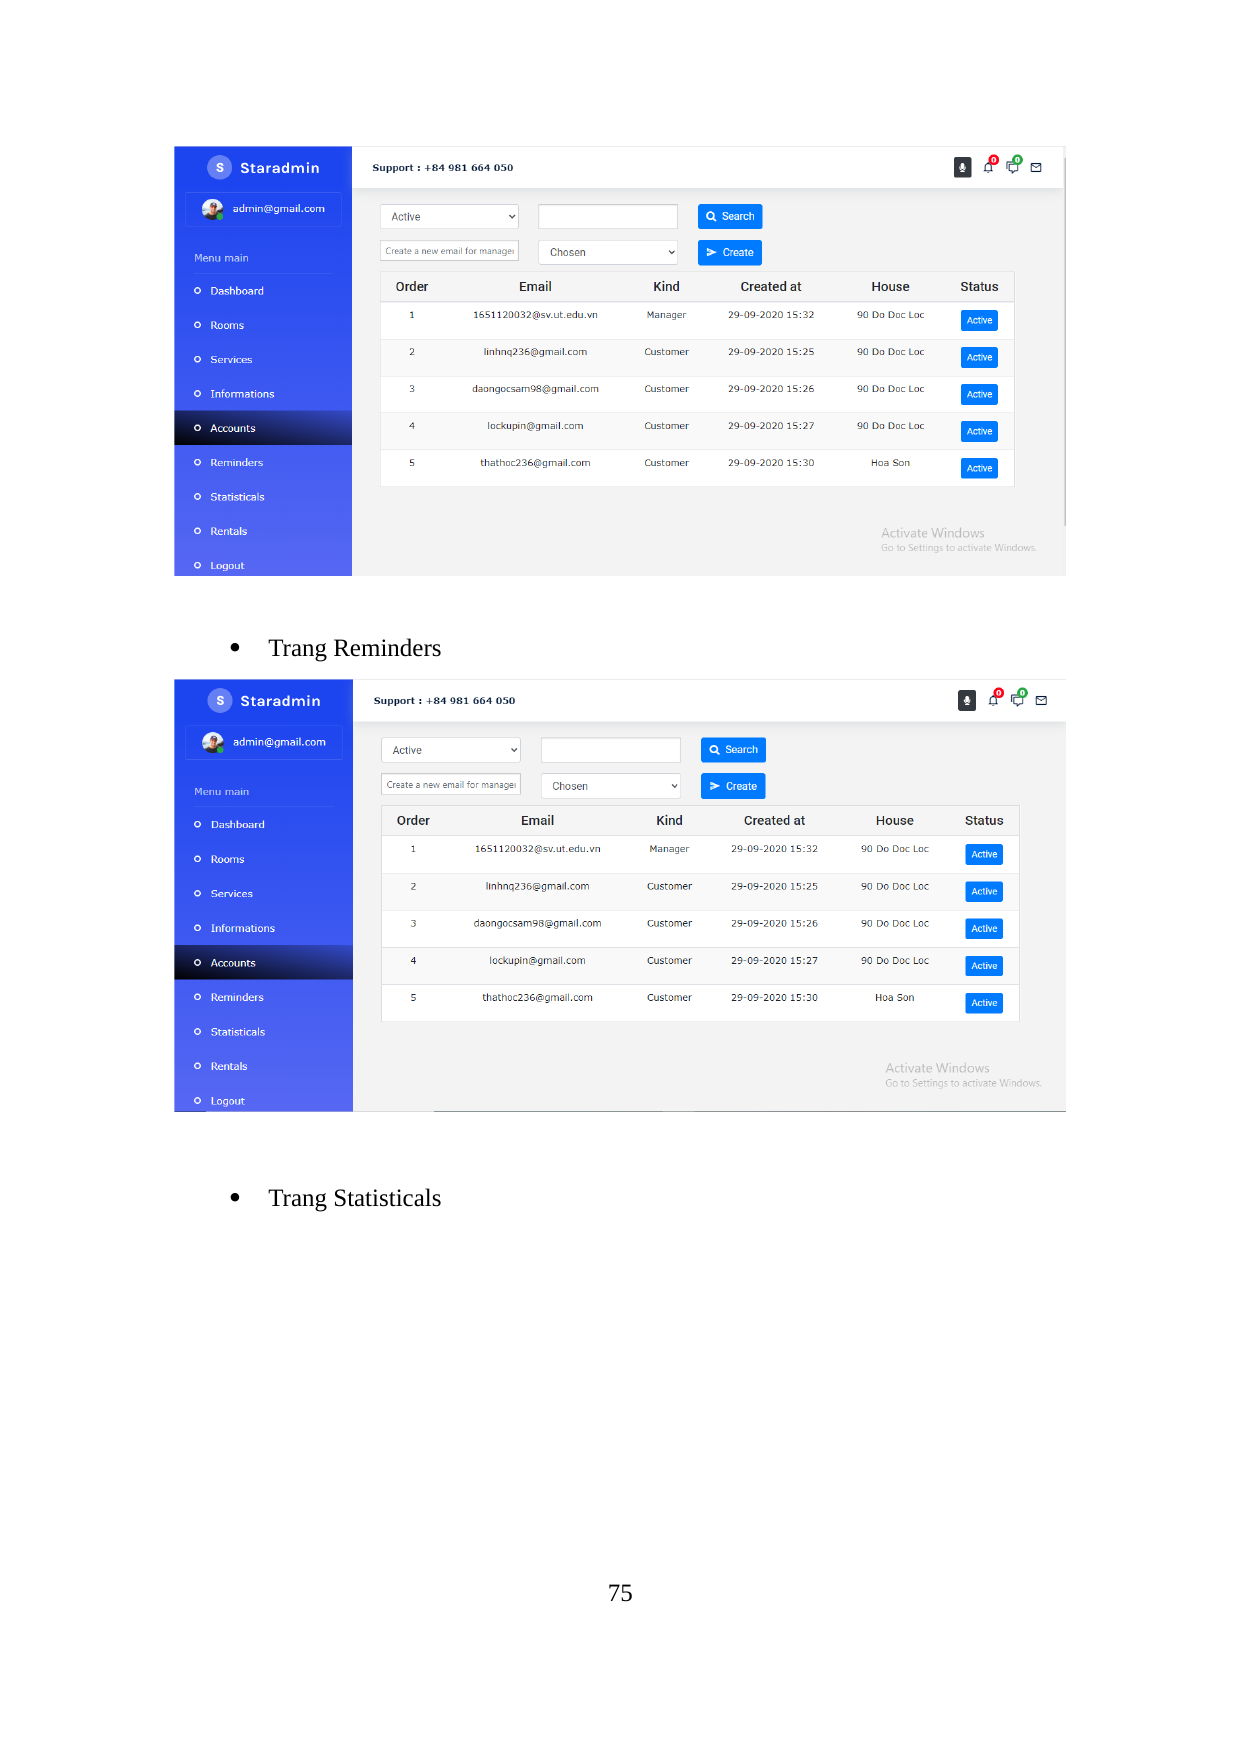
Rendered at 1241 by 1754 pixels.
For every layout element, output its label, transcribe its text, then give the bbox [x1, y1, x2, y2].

list Trang Reminders [231, 633, 1122, 662]
picture [174, 143, 1066, 576]
list Trang Statisticals [231, 1183, 1122, 1212]
picture [174, 676, 1066, 1112]
